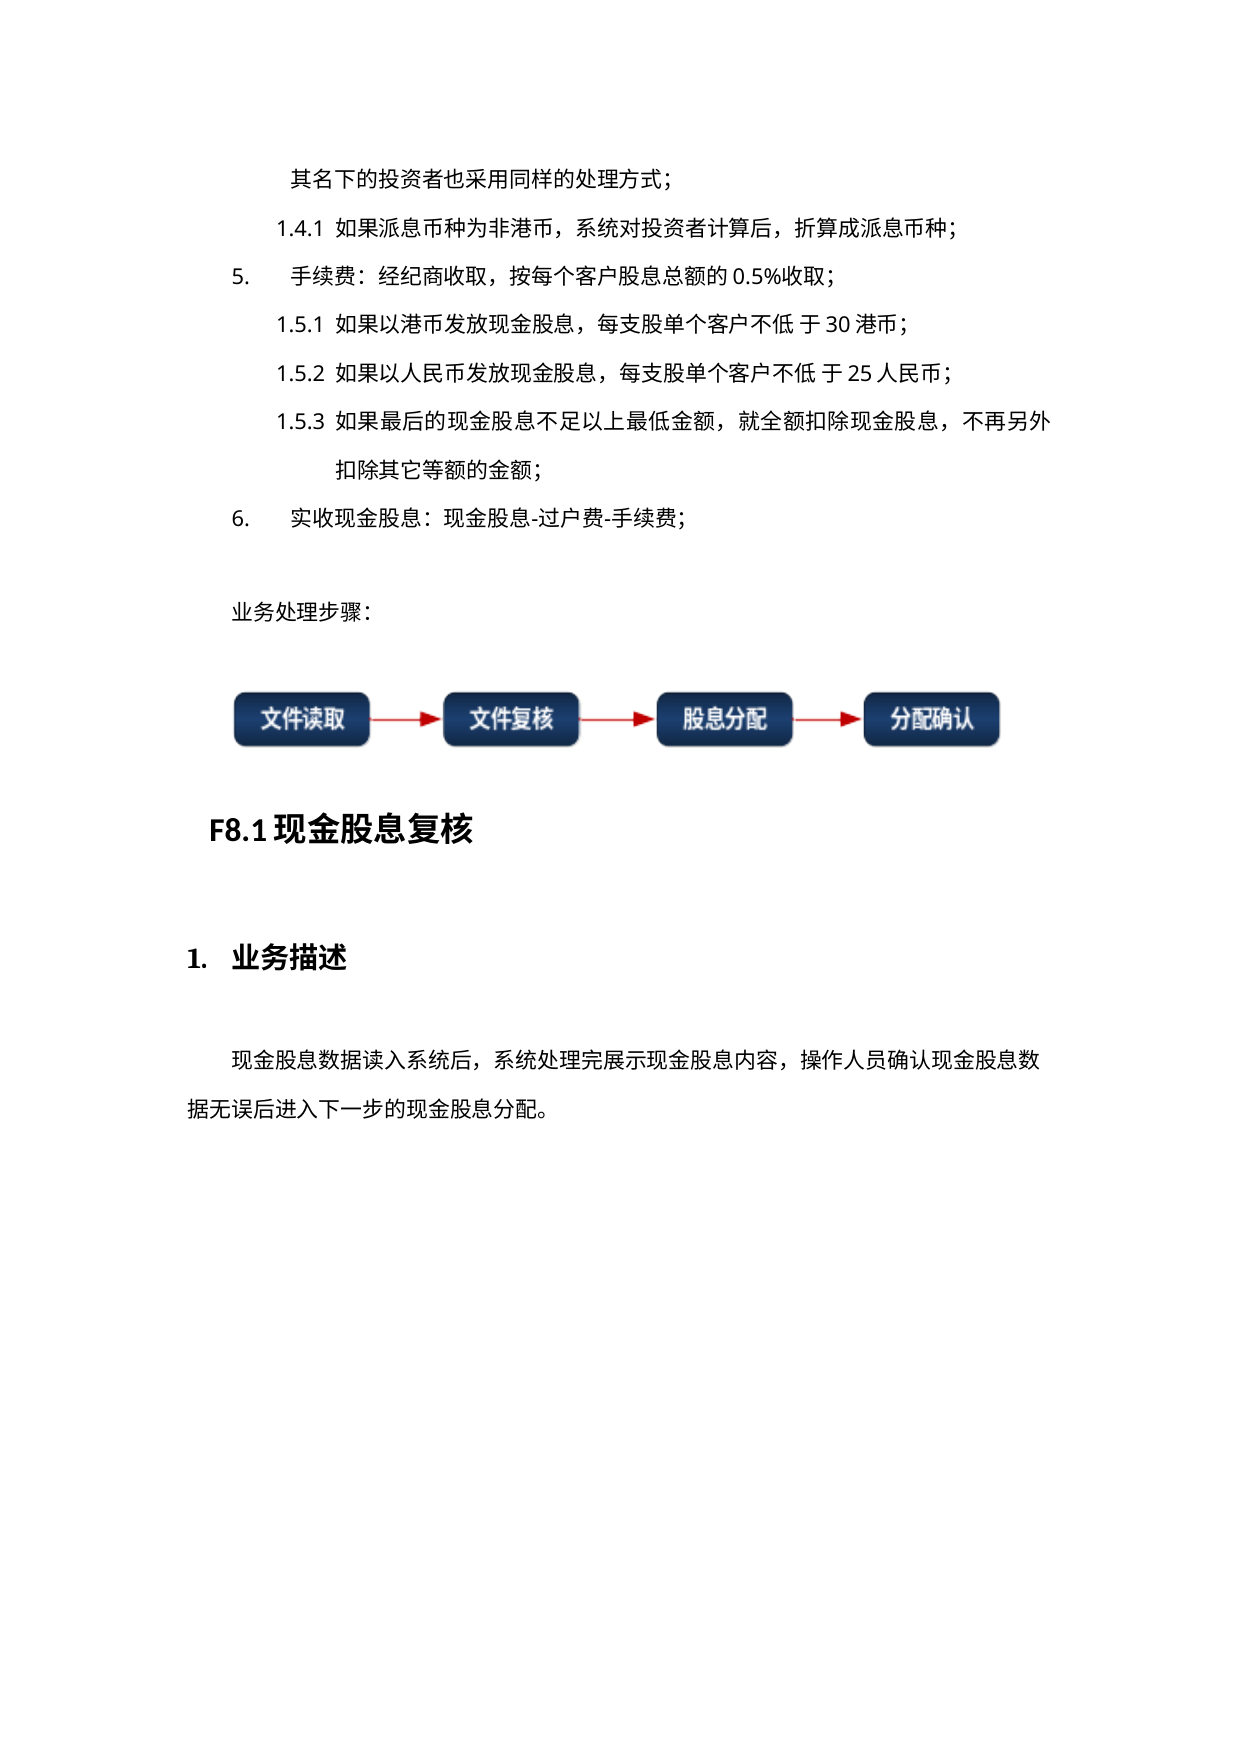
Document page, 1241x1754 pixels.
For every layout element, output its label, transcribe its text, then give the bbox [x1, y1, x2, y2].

subtitle 业务描述 [187, 924, 1053, 989]
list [231, 162, 1053, 194]
text 现金股息数据读入系统后，系统处理完展示现金股息内容，操作人员确认现金股息数据无误后进入下一步的现金股息分配。 [187, 1043, 1053, 1124]
list 实收现金股息：现金股息-过户费-手续费； [231, 501, 1053, 533]
subtitle F8.1现金股息复核 [209, 794, 1053, 859]
text 业务处理步骤： [187, 595, 1053, 627]
list 如果最后的现金股息不足以上最低金额，就全额扣除现金股息，不再另外扣除其它等额的金额； [276, 404, 1053, 485]
list 如果派息币种为非港币，系统对投资者计算后，折算成派息币种； [276, 210, 1053, 243]
list 如果以港币发放现金股息，每支股单个客户不低 于30港币； [276, 307, 1053, 339]
list 手续费：经纪商收取，按每个客户股息总额的0.5%收取； [231, 259, 1053, 291]
list 如果以人民币发放现金股息，每支股单个客户不低 于25人民币； [276, 355, 1053, 388]
